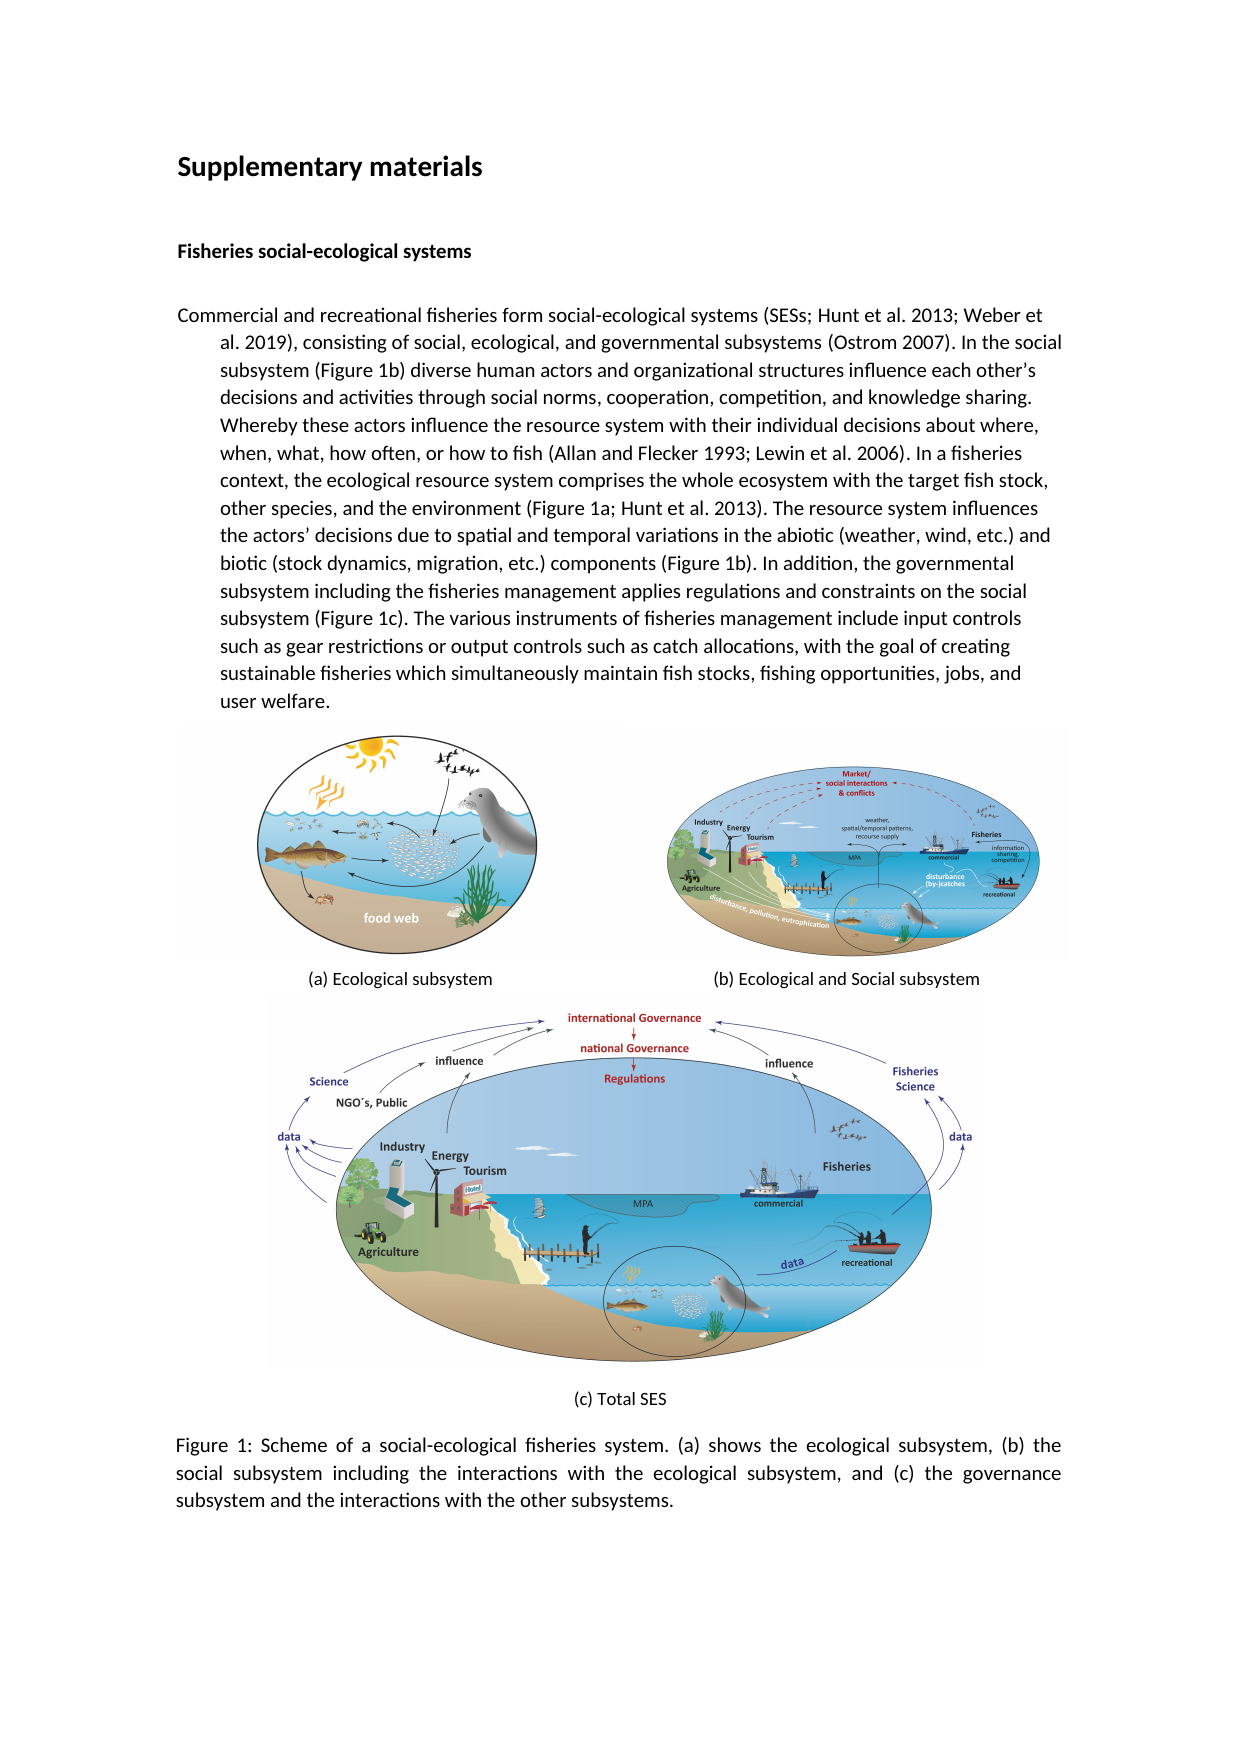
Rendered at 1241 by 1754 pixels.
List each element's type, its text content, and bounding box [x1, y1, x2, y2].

text Figure 1: Scheme of a social-ecological fisheries system. (a) shows the ecological subsystem, (b) the social subsystem including the interactions with the ecological subsystem, and (c) the governance subsystem and the interactions with the other subsystems. [176, 1432, 1063, 1513]
picture [177, 725, 1070, 962]
text (a) Ecological subsystem (b) Ecological and Social subsystem [177, 961, 1063, 991]
picture [266, 993, 981, 1370]
text (c) Total SES [177, 1387, 1063, 1410]
text Commercial and recreational fisheries form social-ecological systems (SESs; Hunt et al. 2013; Weber et al. 2019), consisting of social, ecological, and governmental subsystems (Ostrom 2007). In the social subsystem (Figure 1b) diverse human actors and organizational structures influence each other’s decisions and activities through social norms, cooperation, competition, and knowledge sharing. Whereby these actors influence the resource system with their individual decisions about where, when, what, how often, or how to fish (Allan and Flecker 1993; Lewin et al. 2006). In a fisheries context, the ecological resource system comprises the whole ecosystem with the target fish stock, other species, and the environment (Figure 1a; Hunt et al. 2013). The resource system influences the actors’ decisions due to spatial and temporal variations in the abiotic (weather, wind, etc.) and biotic (stock dynamics, migration, etc.) components (Figure 1b). In addition, the governmental subsystem including the fisheries management applies regulations and constraints on the social subsystem (Figure 1c). The various instruments of fisheries management include input controls such as gear restrictions or output controls such as catch allocations, with the goal of creating sustainable fisheries which simultaneously maintain fish stocks, fishing opportunities, jobs, and user welfare. [177, 302, 1063, 714]
title Supplementary materials [177, 148, 1063, 183]
subtitle Fisheries social-ecological systems [177, 239, 1004, 264]
